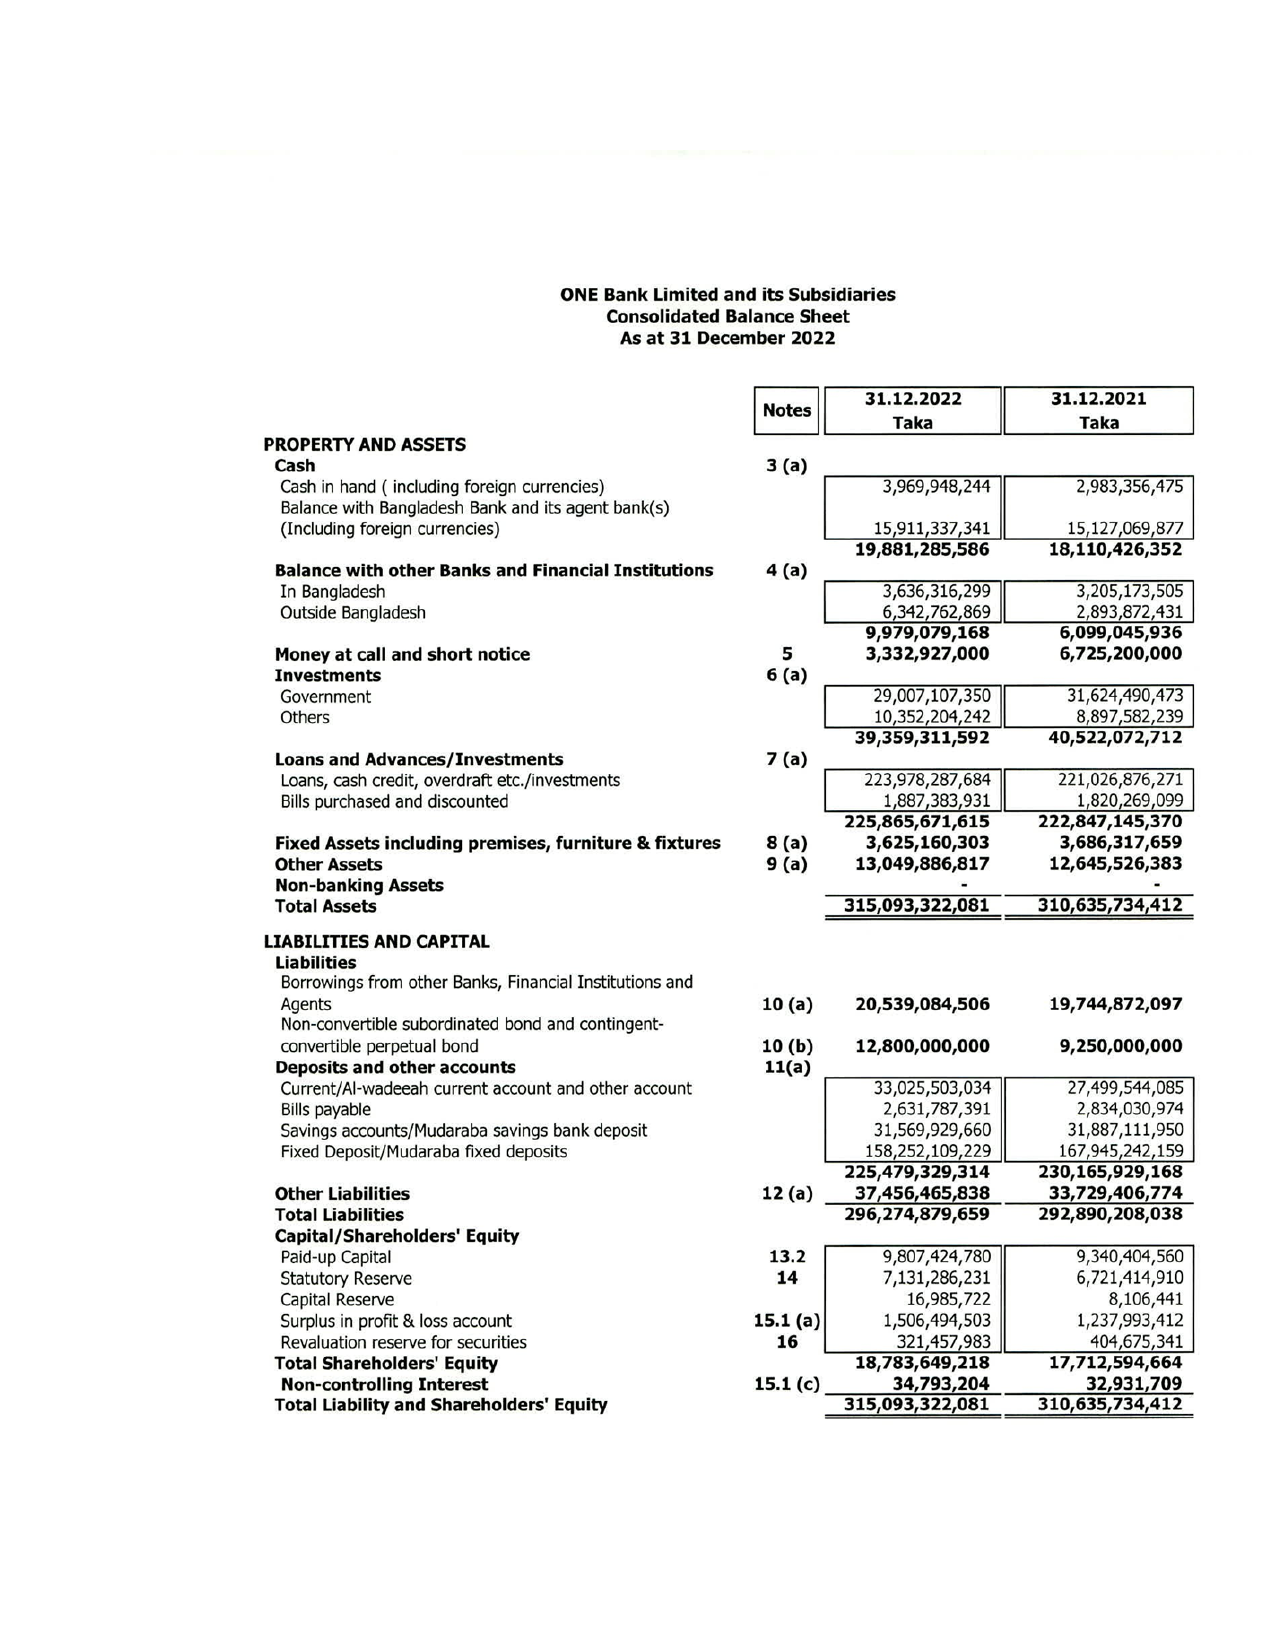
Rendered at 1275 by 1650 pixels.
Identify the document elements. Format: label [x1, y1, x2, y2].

picture [150, 150, 1253, 1501]
